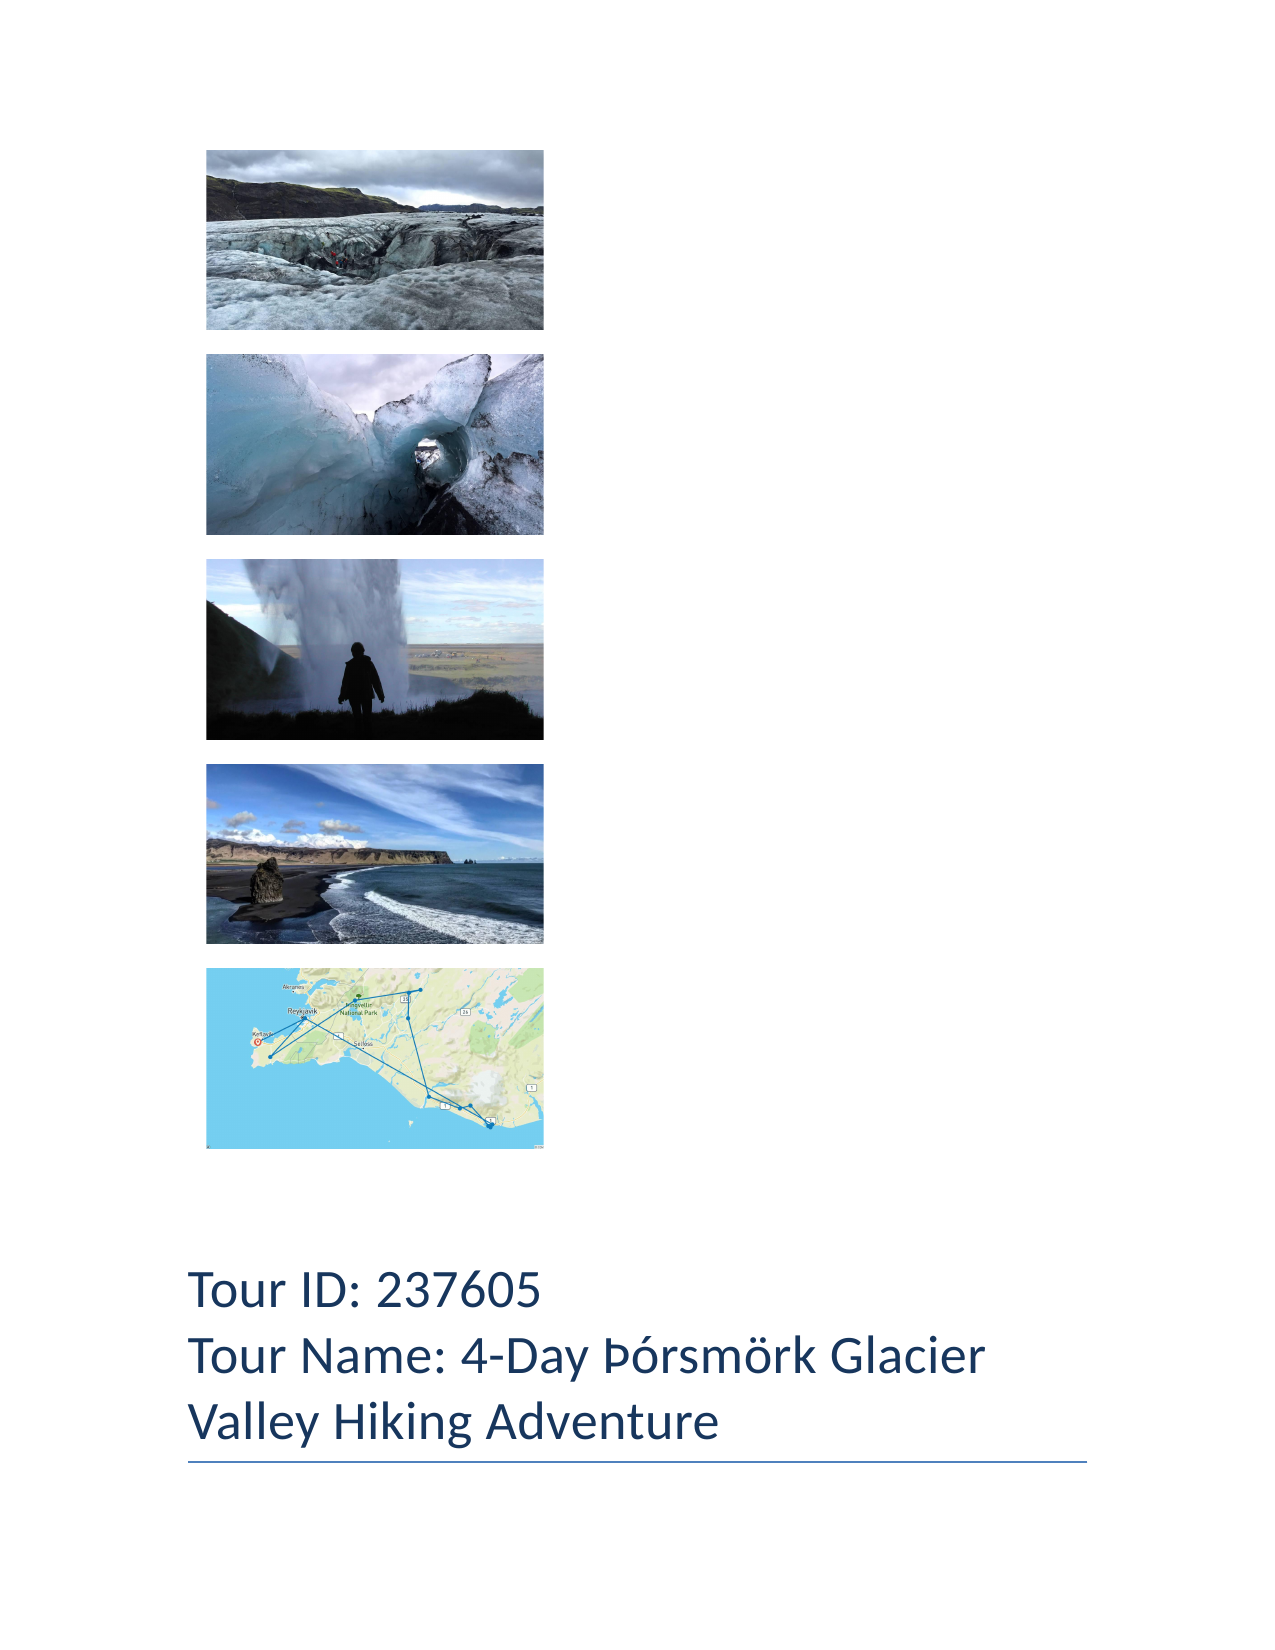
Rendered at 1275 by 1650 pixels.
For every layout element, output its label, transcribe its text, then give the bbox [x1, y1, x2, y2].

picture [206, 559, 544, 740]
title Tour ID: 237605 Tour Name: 4-Day Þórsmörk Glacier Valley Hiking Adventure [187, 1255, 1087, 1463]
picture [206, 354, 544, 535]
picture [206, 968, 544, 1149]
picture [206, 150, 544, 330]
picture [206, 764, 544, 944]
